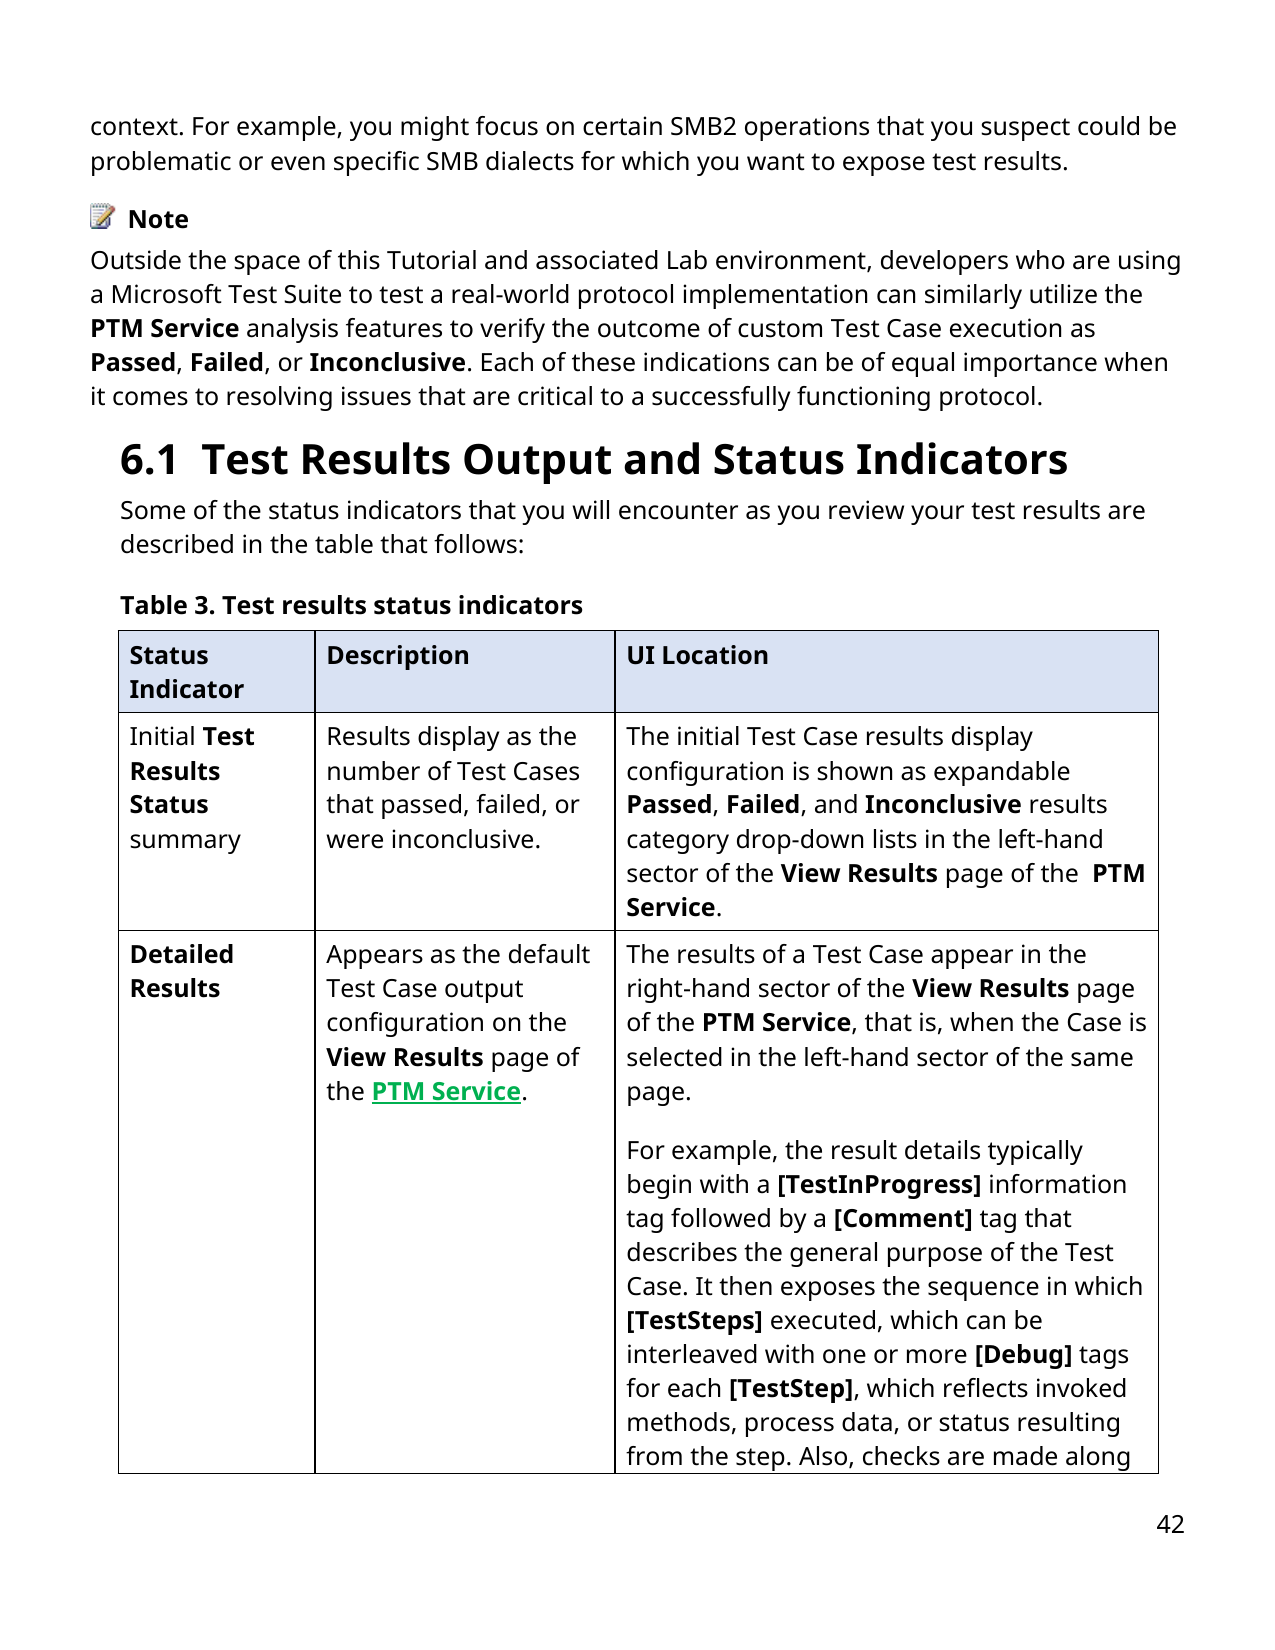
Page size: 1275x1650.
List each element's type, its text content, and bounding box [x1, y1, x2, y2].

subtitle 6.1 Test Results Output and Status Indicators [120, 429, 1185, 486]
text Table 3. Test results status indicators [120, 588, 1185, 622]
table_cell The initial Test Case results display configuration is shown as expandable Passed, Failed, and Inconclusive results category drop-down lists in the left-hand sector of the View Results page of the PTM Service. [616, 713, 1158, 930]
table_header Status Indicator [119, 631, 314, 712]
table_cell Results display as the number of Test Cases that passed, failed, or were inconclusive. [316, 713, 614, 930]
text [90, 109, 1185, 177]
table_header UI Location [616, 631, 1158, 712]
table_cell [616, 931, 1158, 1473]
text Note [90, 202, 1185, 236]
text Some of the status indicators that you will encounter as you review your test results are described in the table that follows: [120, 492, 1185, 561]
text Outside the space of this Tutorial and associated Lab environment, developers who are using a Microsoft Test Suite to test a real-world protocol implementation can similarly utilize the PTM Service analysis features to verify the outcome of custom Test Case execution as Passed, Failed, or Inconclusive. Each of these indications can be of equal importance when it comes to resolving issues that are critical to a successfully functioning protocol. [90, 242, 1185, 413]
picture [90, 203, 128, 229]
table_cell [316, 931, 614, 1473]
table_cell Detailed Results [119, 931, 314, 1473]
table_cell Initial Test Results Status summary [119, 713, 314, 930]
table_header Description [316, 631, 614, 712]
